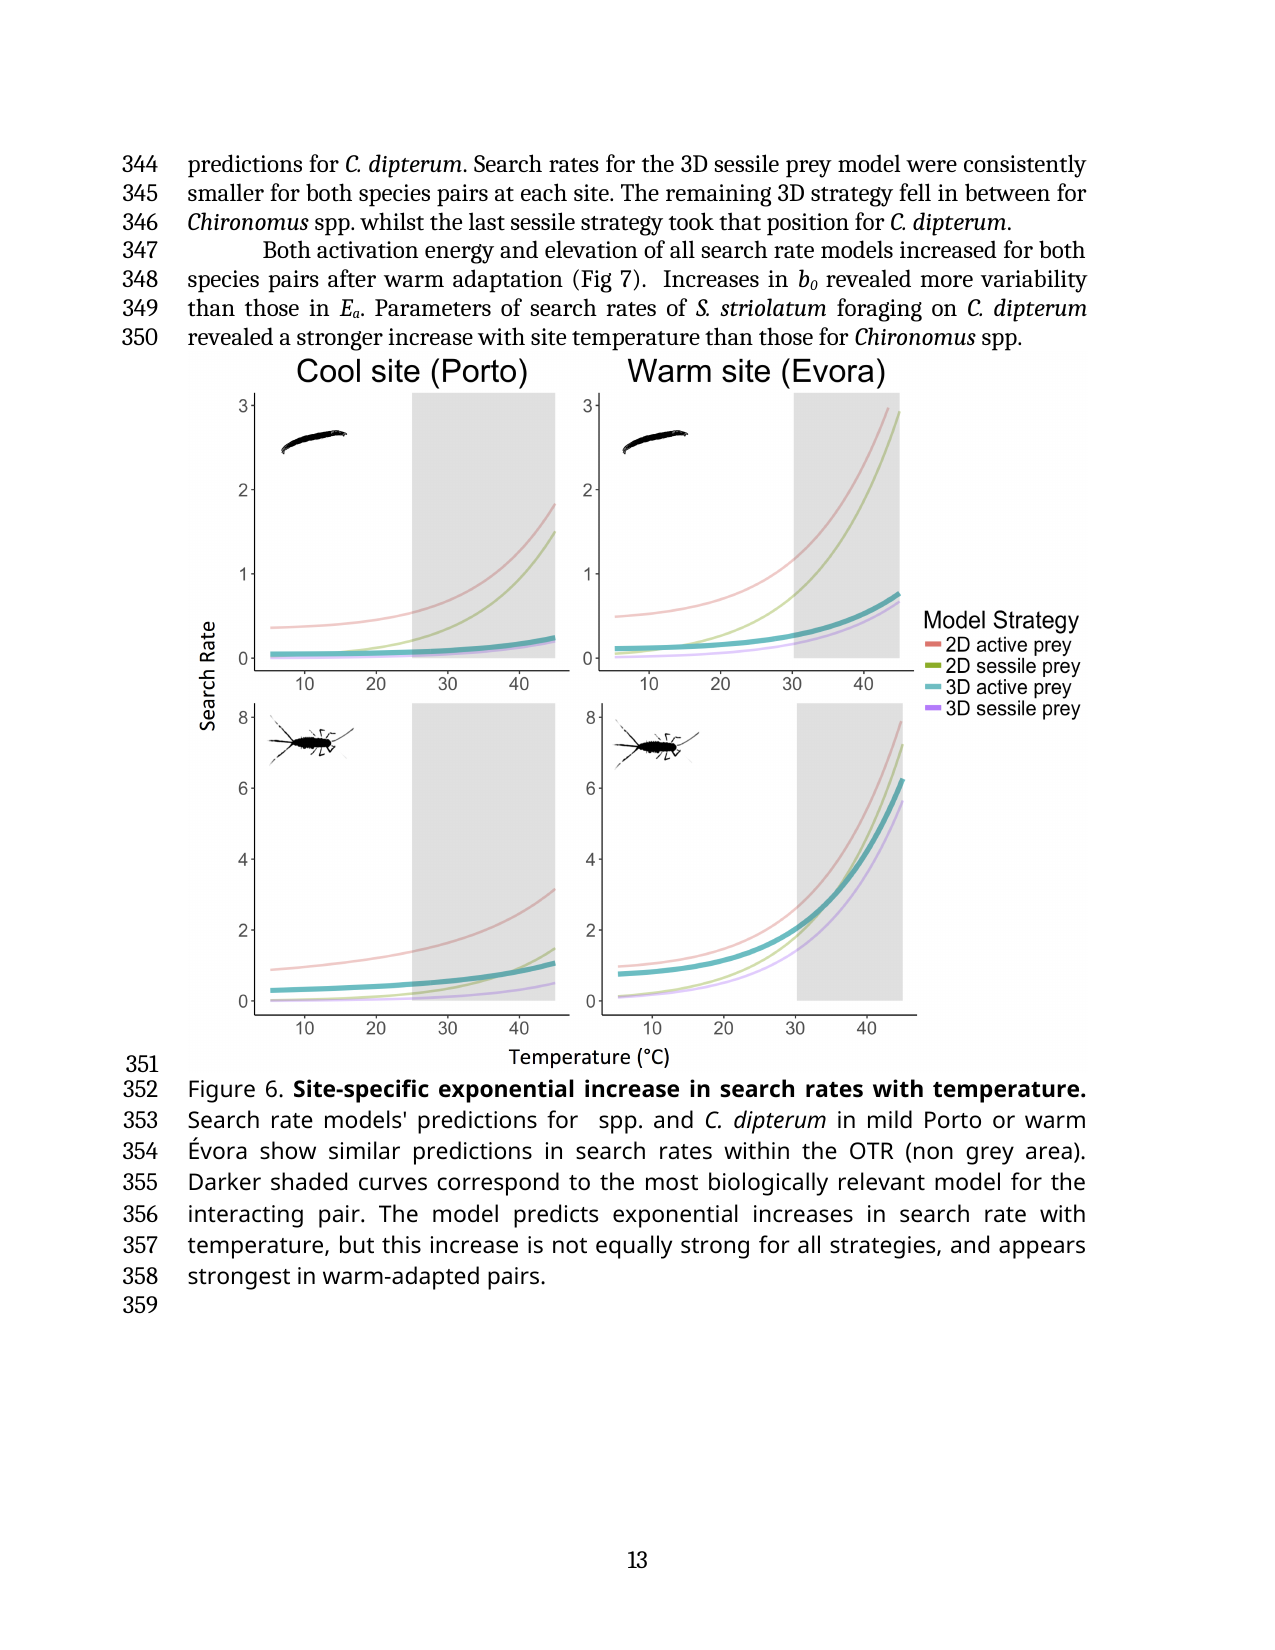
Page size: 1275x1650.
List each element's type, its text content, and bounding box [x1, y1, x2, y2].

text Both activation energy and elevation of all search rate models increased for both species pairs after warm adaptation (Fig 7). Increases in b0 revealed more variability than those in Ea. Parameters of search rates of S. striolatum foraging on C. dipterum revealed a stronger increase with site temperature than those for Chironomus spp. [187, 236, 1087, 351]
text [187, 150, 1087, 236]
text Figure 6. Site-specific exponential increase in search rates with temperature. Search rate models' predictions for spp. and C. dipterum in mild Porto or warm Évora show similar predictions in search rates within the OTR (non grey area). Darker shaded curves correspond to the most biologically relevant model for the interacting pair. The model predicts exponential increases in search rate with temperature, but this increase is not equally strong for all strategies, and appears strongest in warm-adapted pairs. [187, 1073, 1087, 1291]
picture [187, 351, 1088, 1073]
